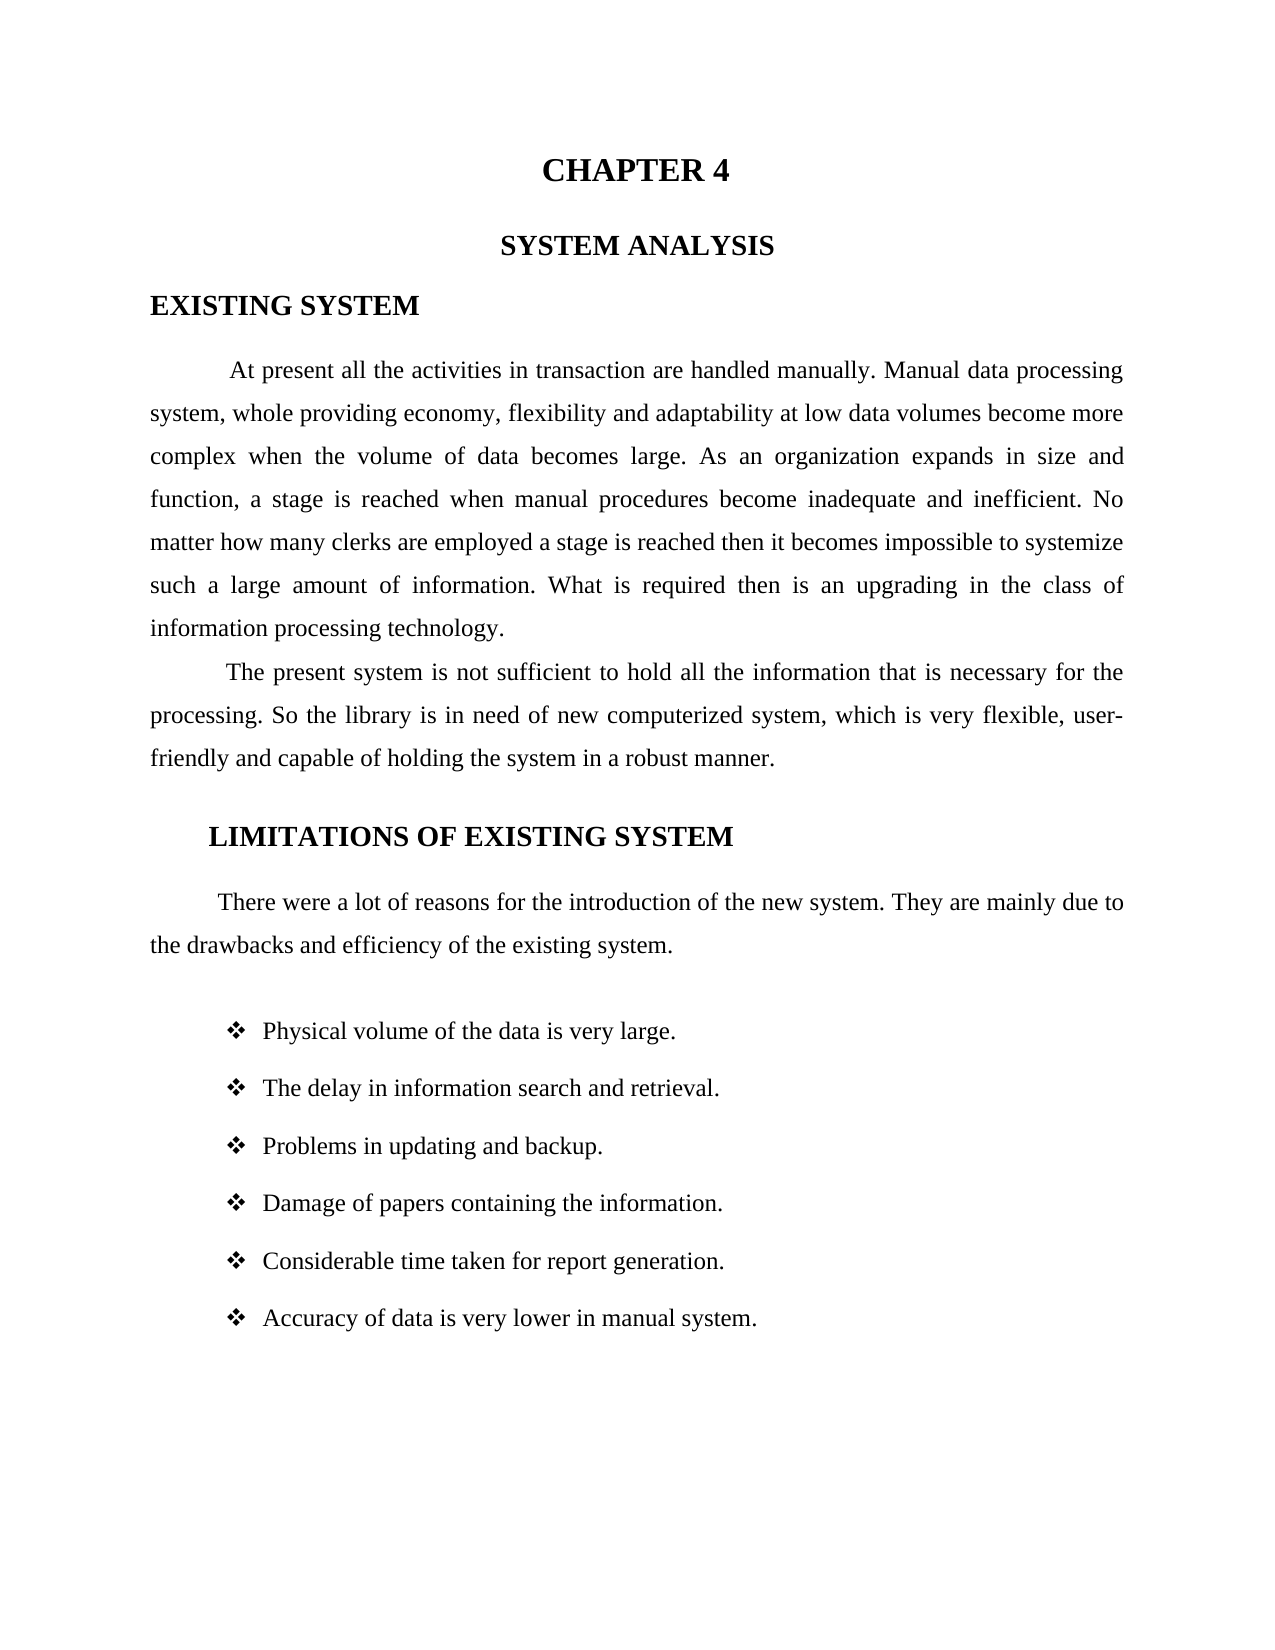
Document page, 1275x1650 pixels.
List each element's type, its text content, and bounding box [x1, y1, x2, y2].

title The delay in information search and retrieval. [225, 1073, 1125, 1102]
title Accuracy of data is very lower in manual system. [225, 1303, 1125, 1332]
text SYSTEM ANALYSIS [150, 228, 1125, 262]
title Damage of papers containing the information. [225, 1188, 1125, 1217]
title At present all the activities in transaction are handled manually. Manual data processing system, whole providing economy, flexibility and adaptability at low data volumes become more complex when the volume of data becomes large. As an organization expands in size and function, a stage is reached when manual procedures become inadequate and inefficient. No matter how many clerks are employed a stage is reached then it becomes impossible to systemize such a large amount of information. What is required then is an upgrading in the class of information processing technology. [150, 355, 1125, 642]
list CHAPTER 4 [150, 150, 1125, 188]
title There were a lot of reasons for the introduction of the new system. They are mainly due to the drawbacks and efficiency of the existing system. [150, 887, 1125, 958]
title LIMITATIONS OF EXISTING SYSTEM [150, 819, 1125, 853]
title Considerable time taken for report generation. [225, 1246, 1125, 1275]
title EXISTING SYSTEM [150, 288, 1125, 321]
title Physical volume of the data is very large. [225, 1016, 1125, 1045]
title The present system is not sufficient to hold all the information that is necessary for the processing. So the library is in need of new computerized system, which is very flexible, user-friendly and capable of holding the system in a robust manner. [150, 657, 1125, 772]
title Problems in updating and backup. [225, 1131, 1125, 1160]
